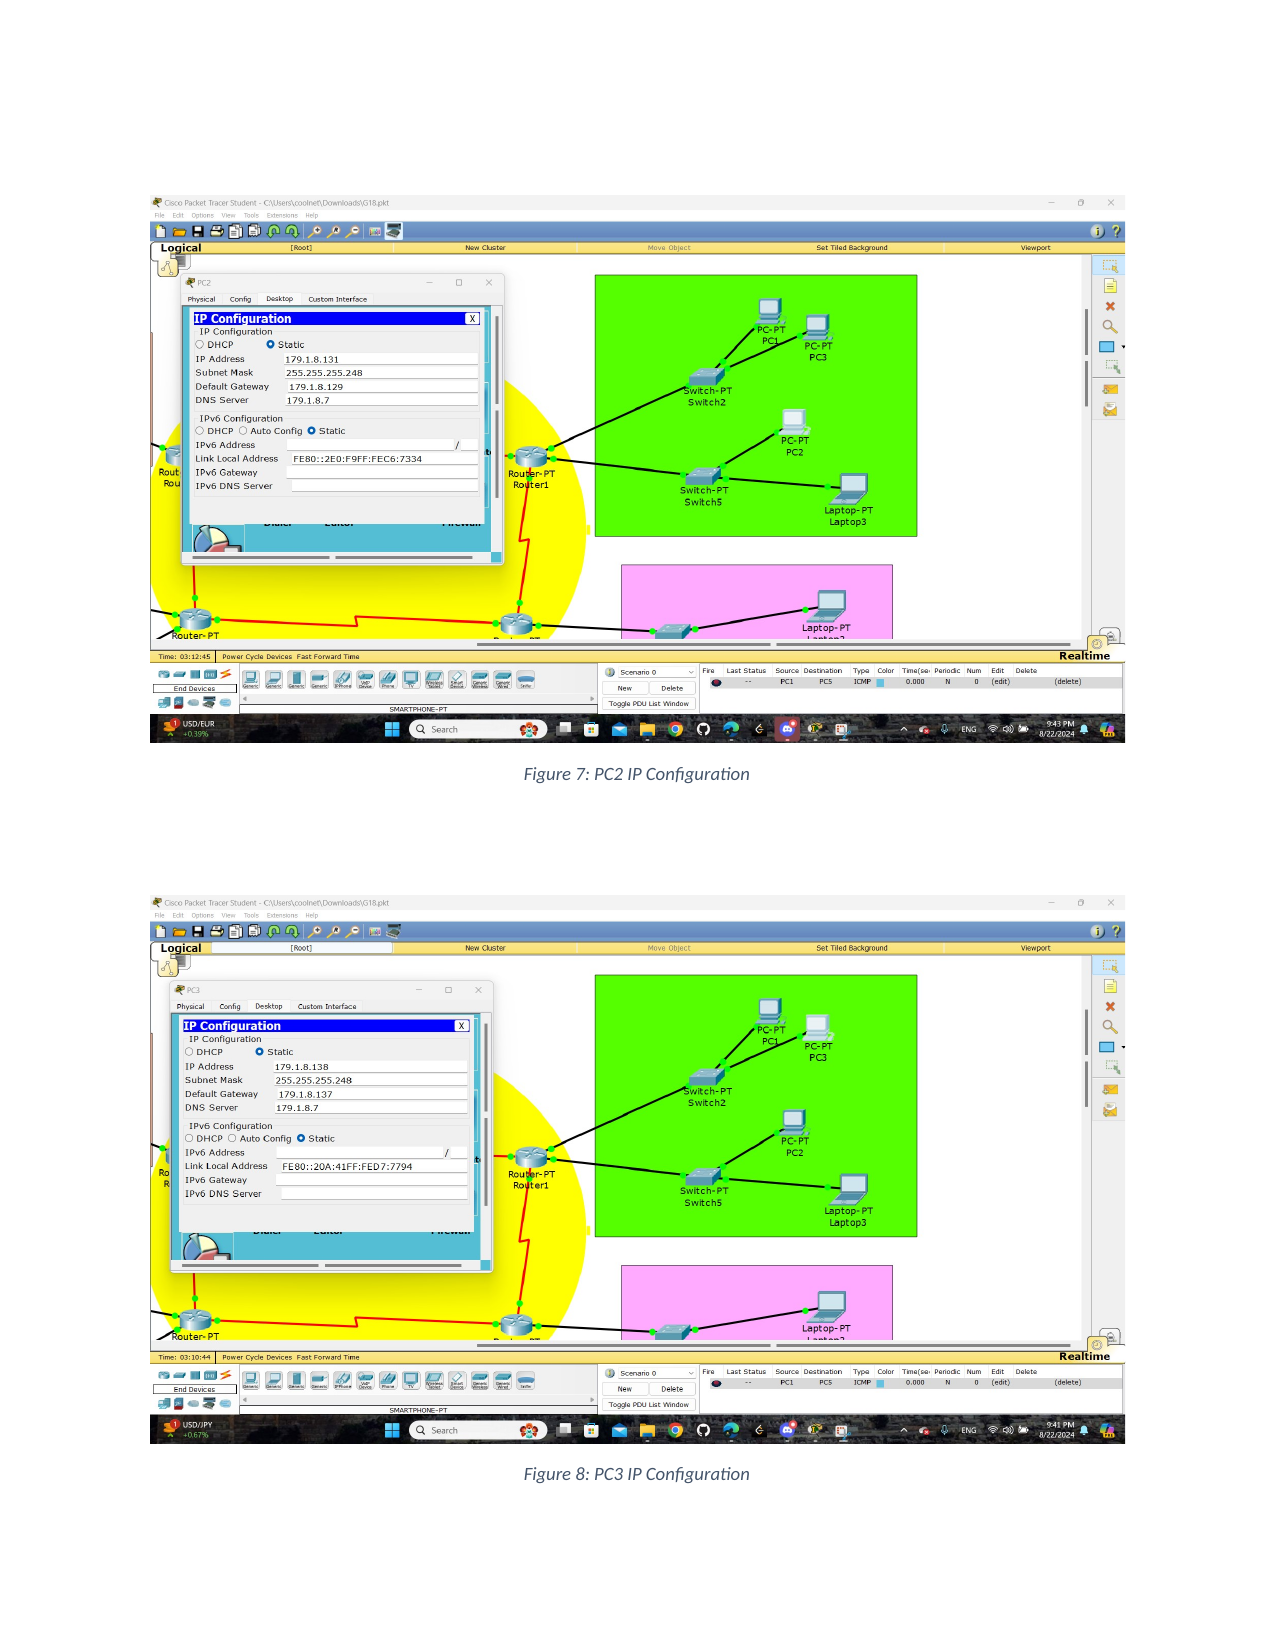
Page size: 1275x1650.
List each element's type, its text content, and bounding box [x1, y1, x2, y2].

picture [150, 895, 1125, 1444]
picture [150, 195, 1125, 743]
